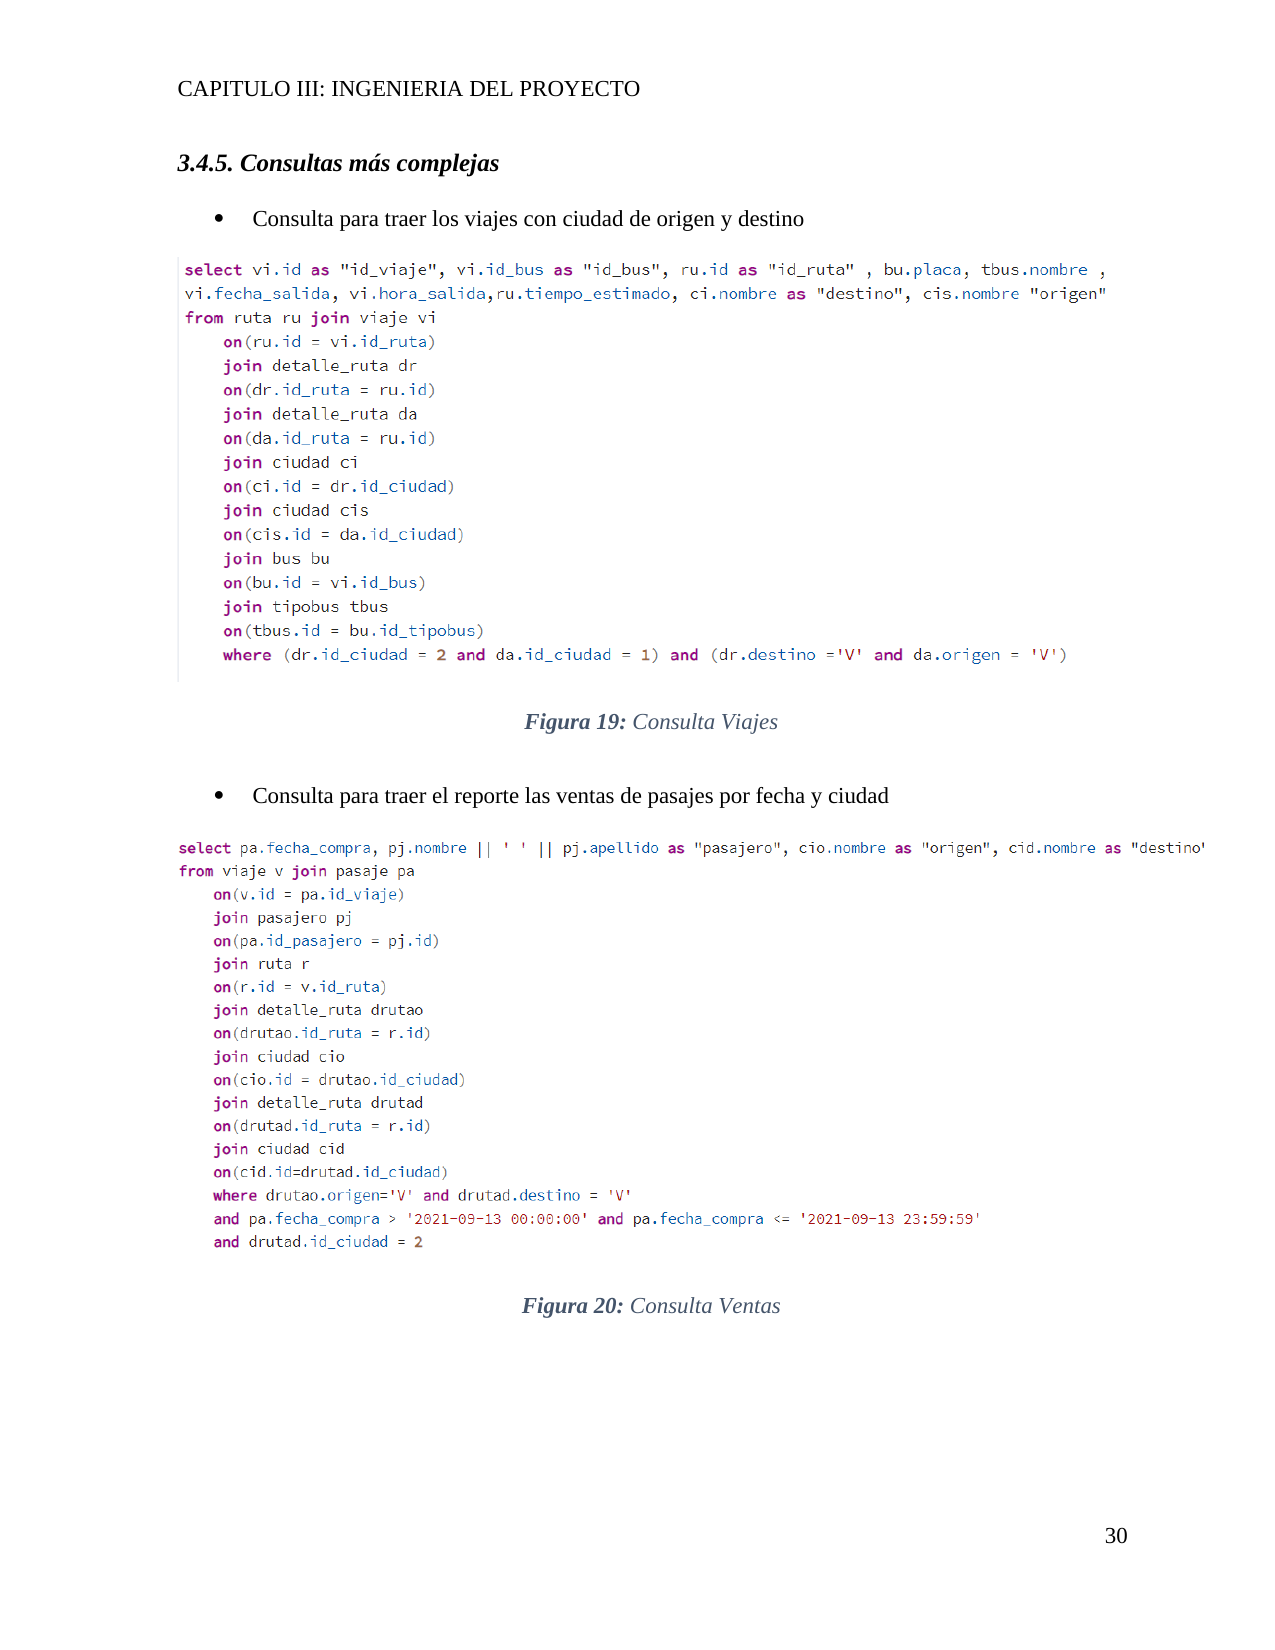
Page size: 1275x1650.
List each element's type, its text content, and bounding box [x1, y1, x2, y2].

picture [177, 257, 1153, 682]
text Figura 20: Consulta Ventas [177, 1292, 1127, 1319]
picture [177, 834, 1205, 1266]
subtitle 3.4.5. Consultas más complejas [177, 148, 1127, 176]
text Figura 19: Consulta Viajes [177, 708, 1127, 735]
list Consulta para traer el reporte las ventas de pasajes por fecha y ciudad [215, 782, 1127, 808]
list Consulta para traer los viajes con ciudad de origen y destino [215, 205, 1127, 232]
